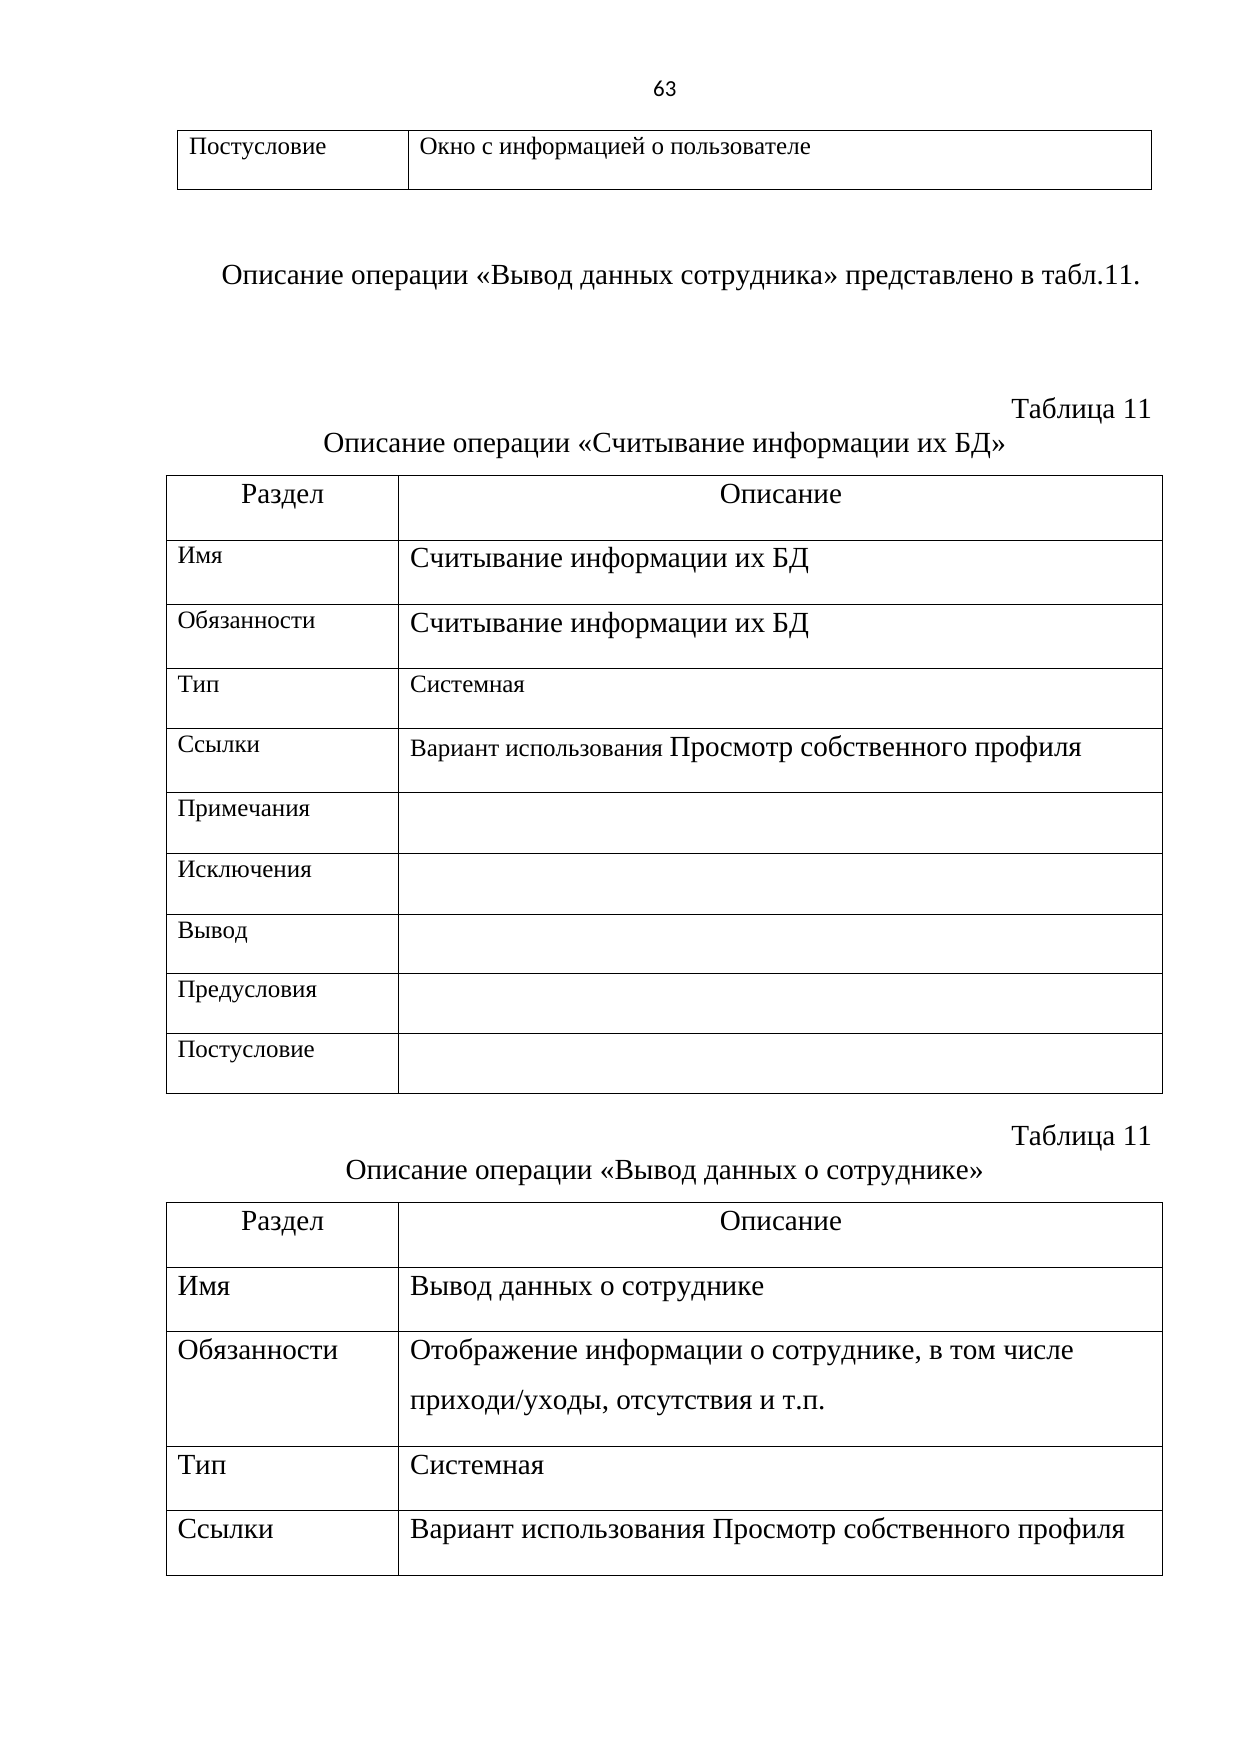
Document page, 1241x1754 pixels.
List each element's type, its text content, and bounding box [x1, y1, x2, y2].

table_cell Обязанности [167, 605, 398, 668]
table_cell Вывод данных о сотруднике [399, 1268, 1162, 1331]
table_cell [399, 974, 1162, 1033]
table_cell Ссылки [167, 1511, 398, 1574]
text Описание операции «Считывание информации их БД» [177, 425, 1152, 458]
table_cell Считывание информации их БД [399, 541, 1162, 604]
table_cell Вывод [167, 915, 398, 973]
table_cell [399, 854, 1162, 914]
text Таблица 11 [177, 1118, 1152, 1152]
text Описание операции «Вывод данных о сотруднике» [177, 1152, 1152, 1186]
table_cell Постусловие [178, 131, 408, 189]
table_header Описание [399, 1203, 1162, 1267]
table_header Описание [399, 476, 1162, 539]
table_cell Обязанности [167, 1332, 398, 1446]
table_header Раздел [167, 476, 398, 539]
table_header Раздел [167, 1203, 398, 1267]
table_cell Тип [167, 669, 398, 728]
text Таблица 11 [177, 391, 1152, 425]
table_cell [399, 793, 1162, 853]
table_cell Предусловия [167, 974, 398, 1033]
table_cell [399, 915, 1162, 973]
table_cell Имя [167, 1268, 398, 1331]
table_cell Исключения [167, 854, 398, 914]
table_cell Вариант использования Просмотр собственного профиля [399, 1511, 1162, 1574]
table_cell Постусловие [167, 1034, 398, 1092]
table_cell Ссылки [167, 729, 398, 792]
table_cell [399, 1034, 1162, 1092]
table_cell Вариант использования Просмотр собственного профиля [399, 729, 1162, 792]
table_cell Системная [399, 1447, 1162, 1510]
table_cell Тип [167, 1447, 398, 1510]
table_cell Примечания [167, 793, 398, 853]
text Описание операции «Вывод данных сотрудника» представлено в табл.11. [177, 257, 1152, 291]
table_cell Имя [167, 541, 398, 604]
table_cell Окно с информацией о пользователе [409, 131, 1151, 189]
table_cell Считывание информации их БД [399, 605, 1162, 668]
table_cell Системная [399, 669, 1162, 728]
table_cell Отображение информации о сотруднике, в том числе приходи/уходы, отсутствия и т.п. [399, 1332, 1162, 1446]
